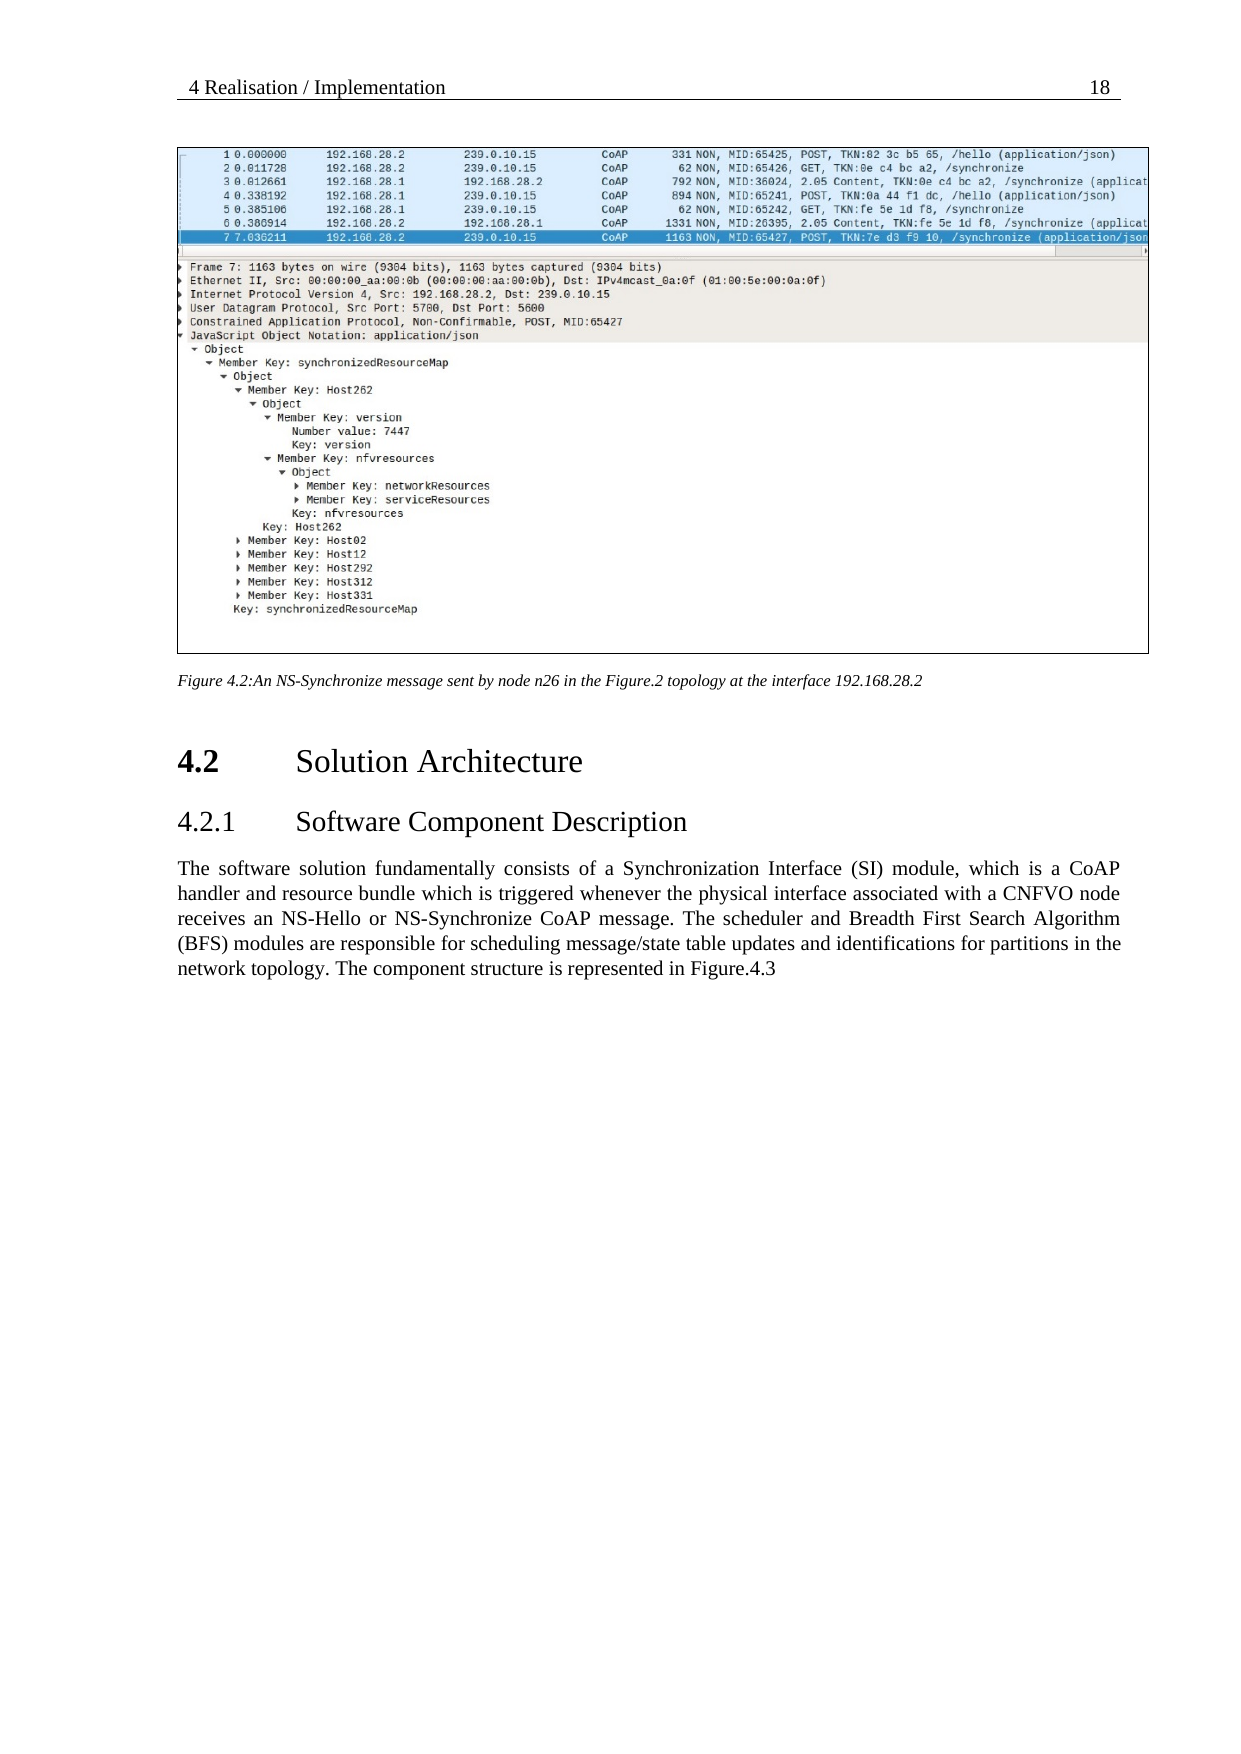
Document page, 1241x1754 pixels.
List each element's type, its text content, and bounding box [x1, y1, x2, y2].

picture [178, 148, 1148, 653]
subtitle Software Component Description [177, 804, 1122, 838]
text The software solution fundamentally consists of a Synchronization Interface (SI) module, which is a CoAP handler and resource bundle which is triggered whenever the physical interface associated with a CNFVO node receives an NS-Hello or NS-Synchronize CoAP message. The scheduler and Breadth First Search Algorithm (BFS) modules are responsible for scheduling message/state table updates and identifications for partitions in the network topology. The component structure is represented in Figure.4.3 [177, 855, 1122, 980]
subtitle Solution Architecture [177, 739, 1122, 779]
text Figure 4.2:An NS-Synchronize message sent by node n26 in the Figure.2 topology at the interface 192.168.28.2 [177, 670, 1122, 689]
